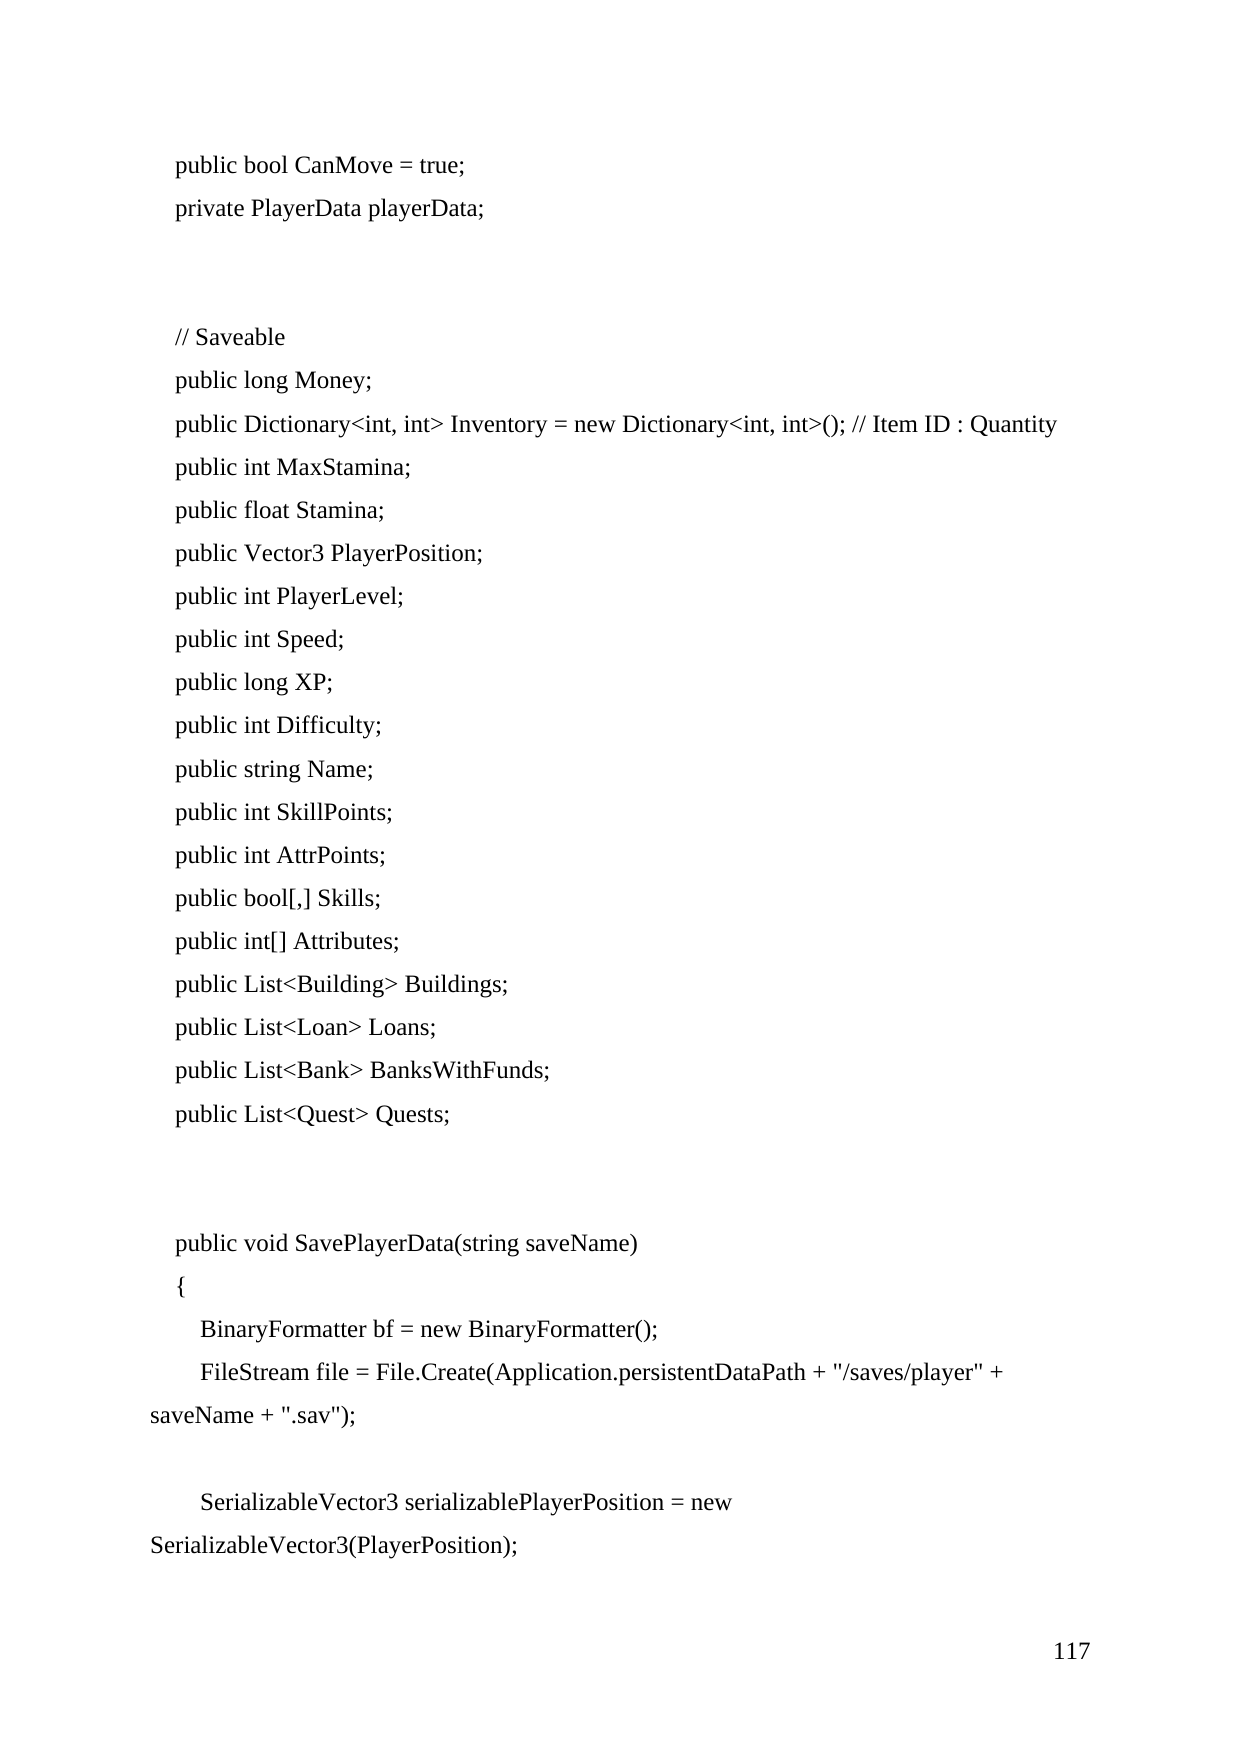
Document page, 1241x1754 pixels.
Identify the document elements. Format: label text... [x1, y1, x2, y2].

text public int SkillPoints; [150, 797, 1090, 826]
text public int PlayerLevel; [150, 581, 1090, 610]
text public List<Building> Buildings; [150, 969, 1090, 998]
text public List<Loan> Loans; [150, 1012, 1090, 1041]
text public float Stamina; [150, 495, 1090, 524]
text public int AttrPoints; [150, 840, 1090, 869]
text public List<Quest> Quests; [150, 1099, 1090, 1127]
text private PlayerData playerData; [150, 193, 1090, 222]
text { [150, 1271, 1090, 1300]
text public int MaxStamina; [150, 452, 1090, 481]
text public Dictionary<int, int> Inventory = new Dictionary<int, int>(); // Item ID : Quantity [150, 409, 1090, 437]
text public string Name; [150, 754, 1090, 782]
text public List<Bank> BanksWithFunds; [150, 1056, 1090, 1084]
text public int[] Attributes; [150, 926, 1090, 955]
text public long XP; [150, 667, 1090, 696]
text public long Money; [150, 366, 1090, 394]
text public bool[,] Skills; [150, 883, 1090, 912]
text public Vector3 PlayerPosition; [150, 538, 1090, 567]
text public int Speed; [150, 624, 1090, 653]
text public void SavePlayerData(string saveName) [150, 1228, 1090, 1257]
text FileStream file = File.Create(Application.persistentDataPath + "/saves/player" + saveName + ".sav"); [150, 1357, 1090, 1429]
text public bool CanMove = true; [150, 150, 1090, 179]
text BinaryFormatter bf = new BinaryFormatter(); [150, 1314, 1090, 1343]
text public int Difficulty; [150, 711, 1090, 739]
text SerializableVector3 serializablePlayerPosition = new SerializableVector3(PlayerPosition); [150, 1487, 1090, 1559]
text // Saveable [150, 322, 1090, 351]
